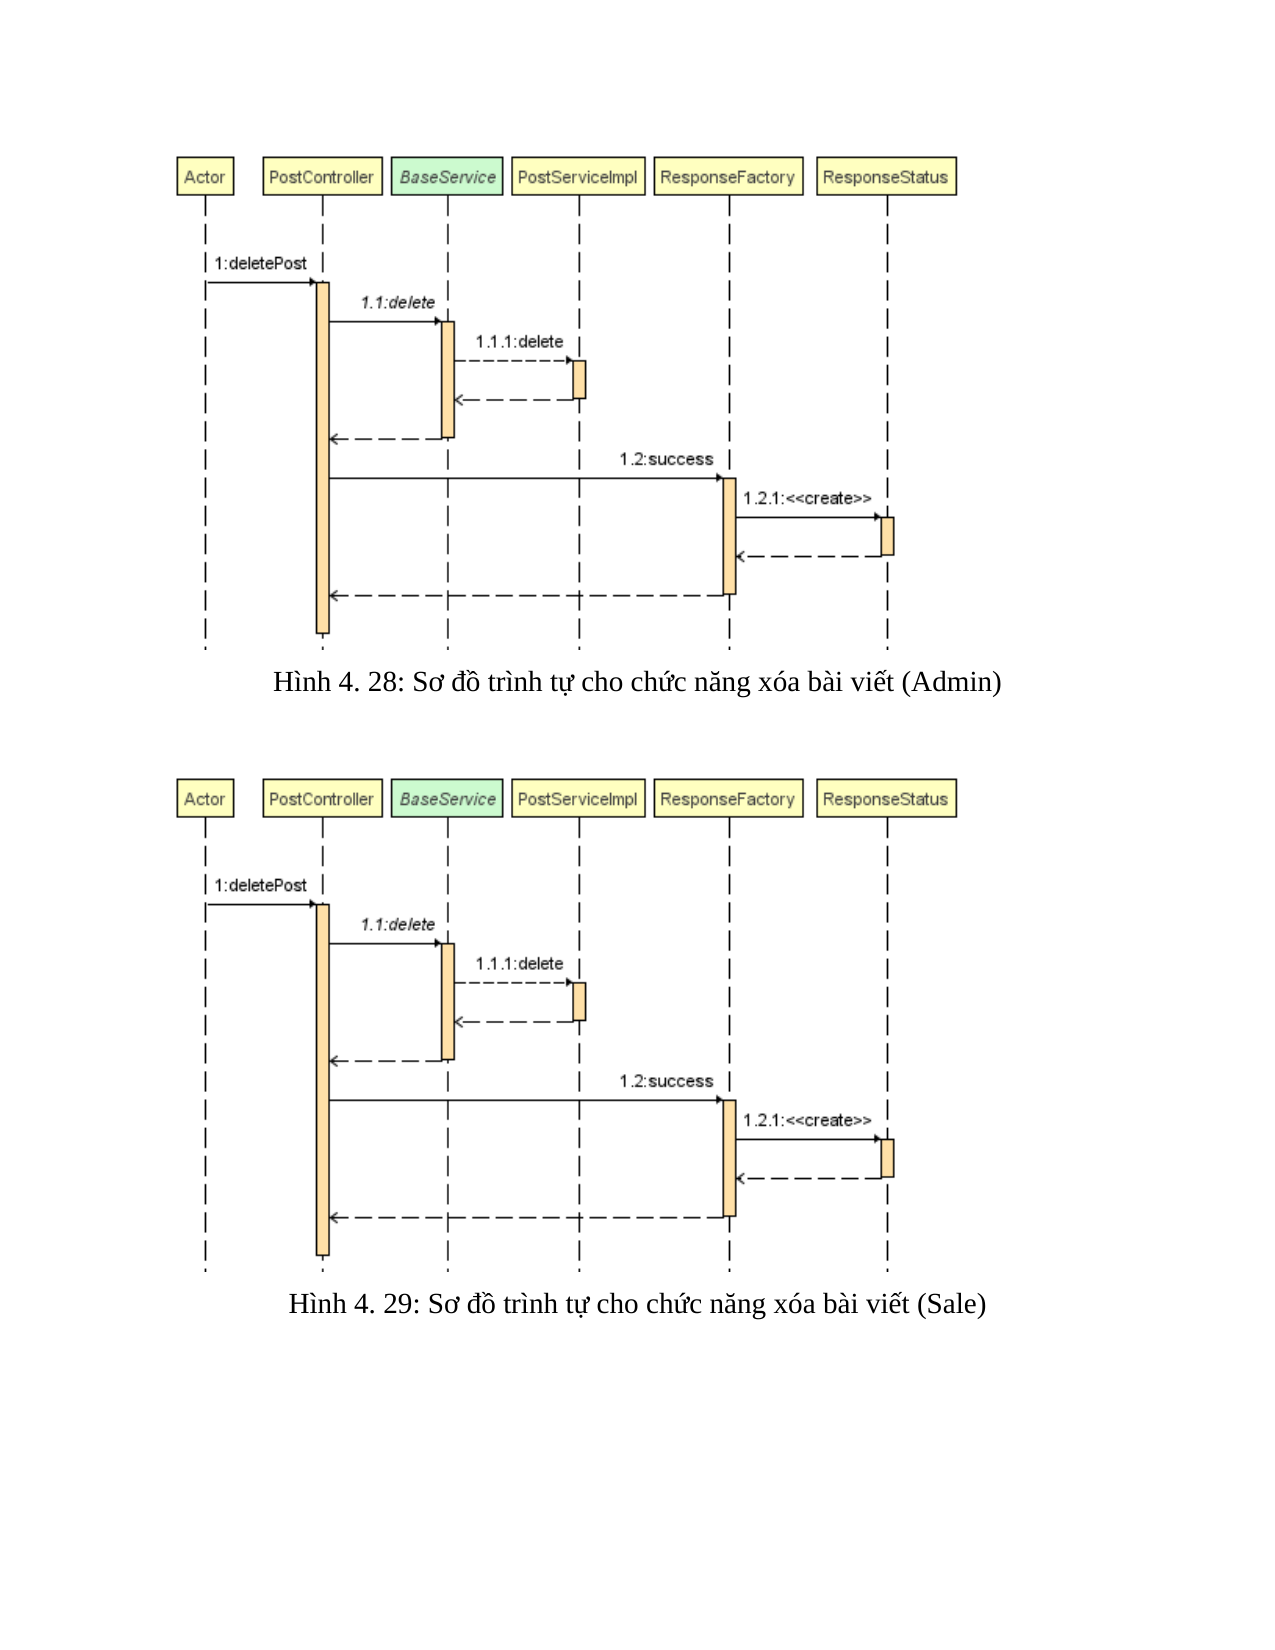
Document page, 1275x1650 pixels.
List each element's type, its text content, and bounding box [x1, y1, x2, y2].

text Hình 4. 29: Sơ đồ trình tự cho chức năng xóa bài viết (Sale) [150, 1286, 1125, 1319]
picture [169, 771, 1106, 1272]
picture [169, 150, 1106, 650]
text Hình 4. 28: Sơ đồ trình tự cho chức năng xóa bài viết (Admin) [150, 664, 1125, 698]
